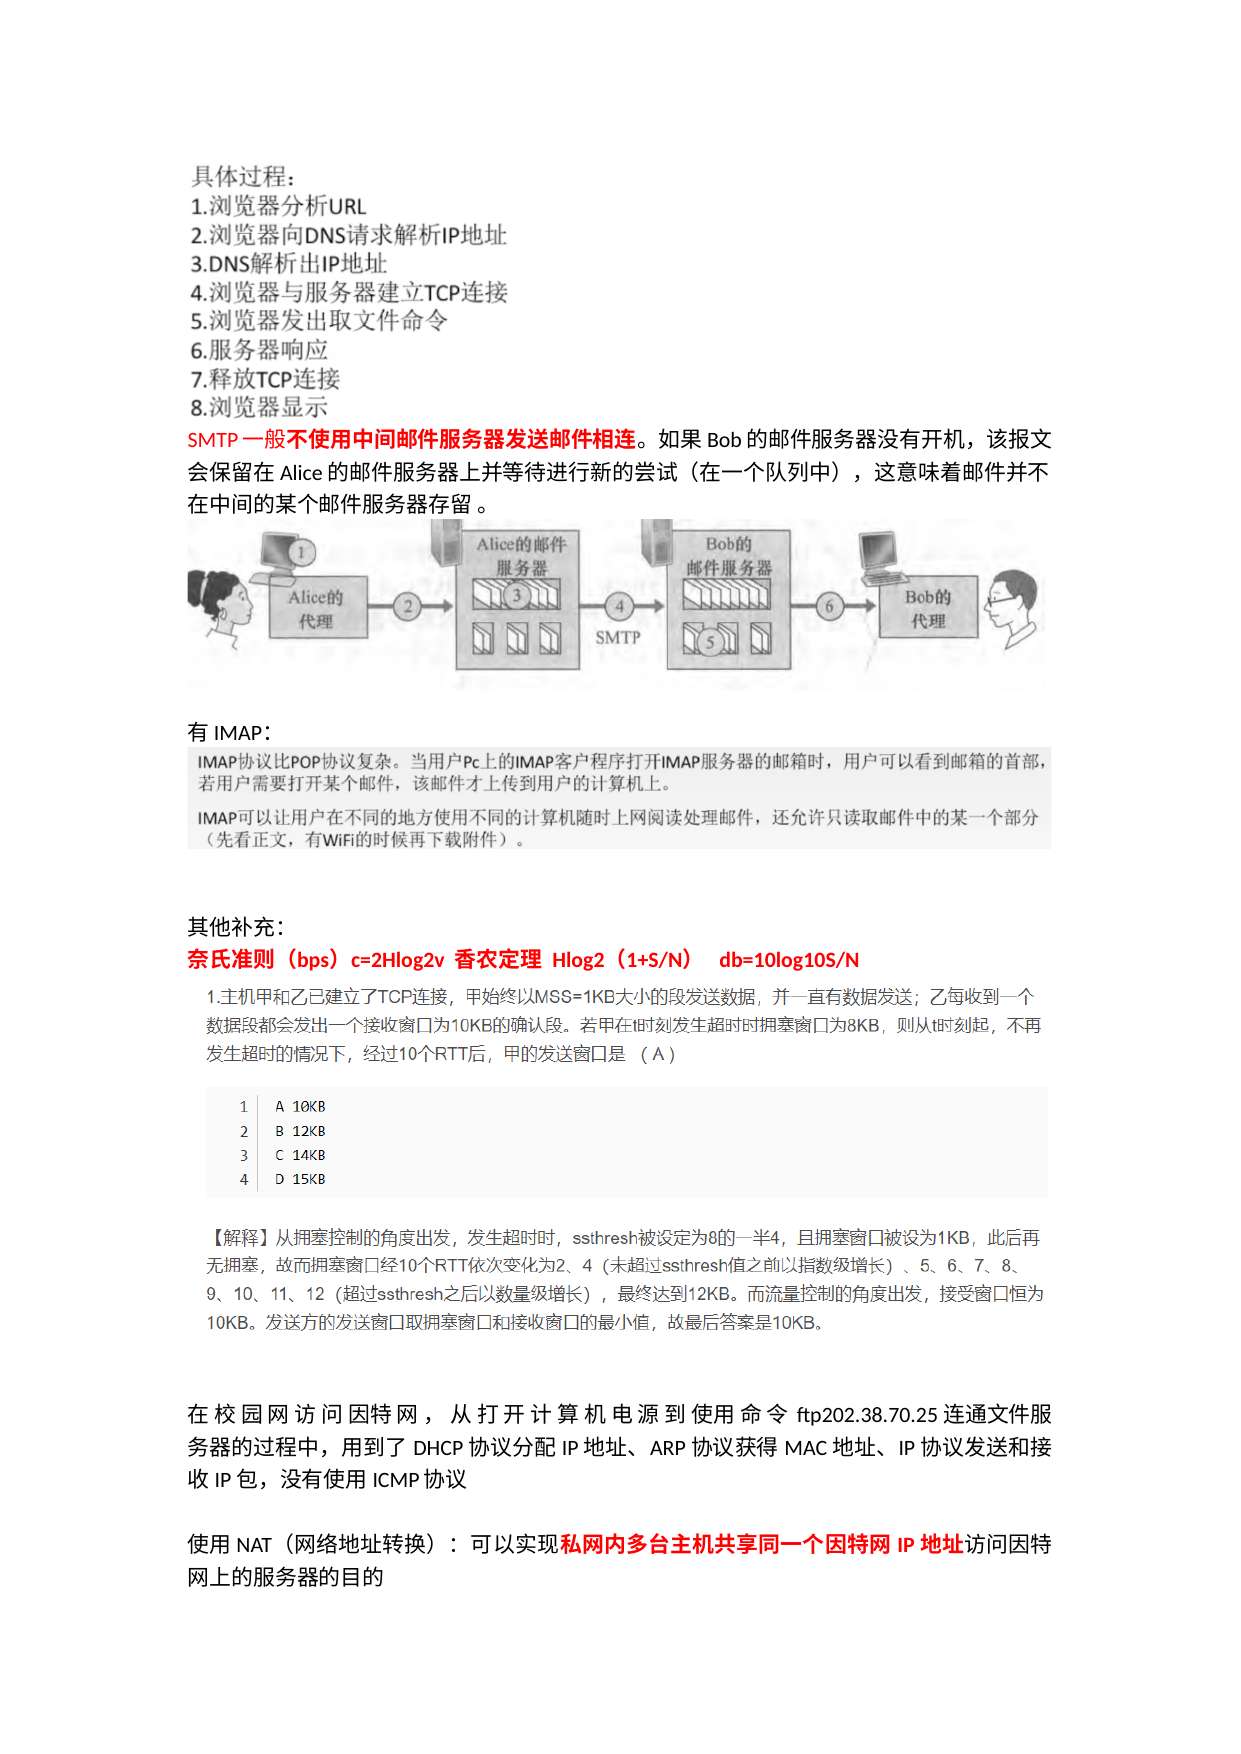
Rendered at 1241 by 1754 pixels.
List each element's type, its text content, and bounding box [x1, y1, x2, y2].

text SMTP一般不使用中间邮件服务器发送邮件相连。如果Bob的邮件服务器没有开机，该报文会保留在Alice 的邮件服务器上并等待进行新的尝试（在一个队列中），这意味着邮件并不在中间的某个邮件服务器存留 。 [187, 422, 1053, 519]
text 其他补充： [187, 909, 1053, 942]
picture [187, 519, 1052, 691]
picture [187, 974, 1052, 1352]
picture [187, 747, 1052, 849]
picture [187, 162, 518, 420]
text 有IMAP： [187, 714, 1053, 747]
text 奈氏准则（bps）c=2Hlog2v 香农定理 Hlog2（1+S/N） db=10log10S/N [187, 942, 1053, 974]
text 使用NAT（网络地址转换）：可以实现私网内多台主机共享同一个因特网 IP 地址访问因特网上的服务器的目的 [187, 1527, 1053, 1592]
text 在 校 园 网 访 问 因特 网 ， 从 打 开 计 算 机 电 源 到 使用 命 令 ftp202.38.70.25 连通文件服务器的过程中，用到了 DHCP 协议分配 IP 地址、ARP 协议获得 MAC 地址、IP 协议发送和接收 IP 包，没有使用 ICMP协议 [187, 1397, 1053, 1494]
